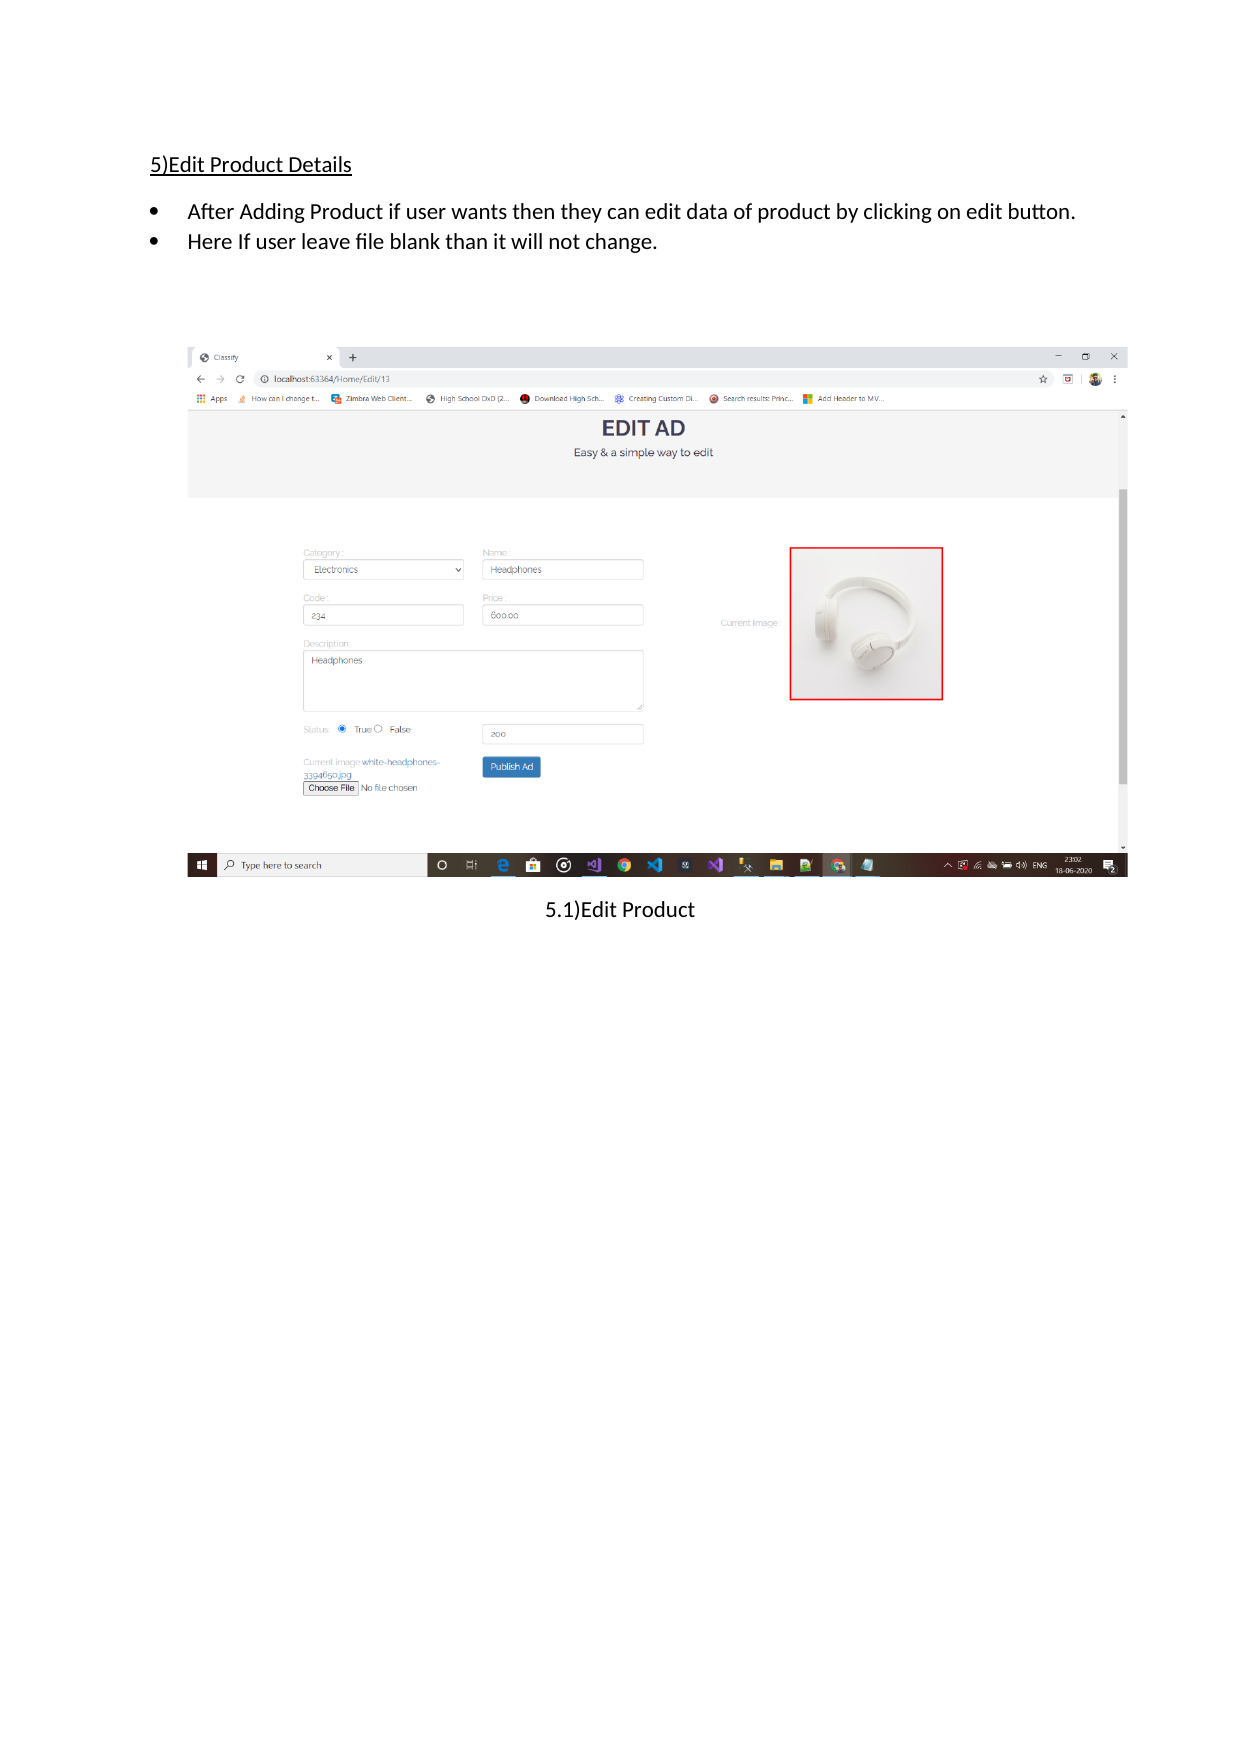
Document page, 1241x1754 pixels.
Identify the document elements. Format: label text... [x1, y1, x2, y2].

list Here If user leave file blank than it will not change. [150, 227, 1090, 255]
text 5)Edit Product Details [150, 150, 1090, 178]
picture [187, 347, 1128, 877]
list After Adding Product if user wants then they can edit data of product by clicking on edit button. [150, 197, 1090, 225]
text 5.1)Edit Product [150, 896, 1090, 924]
